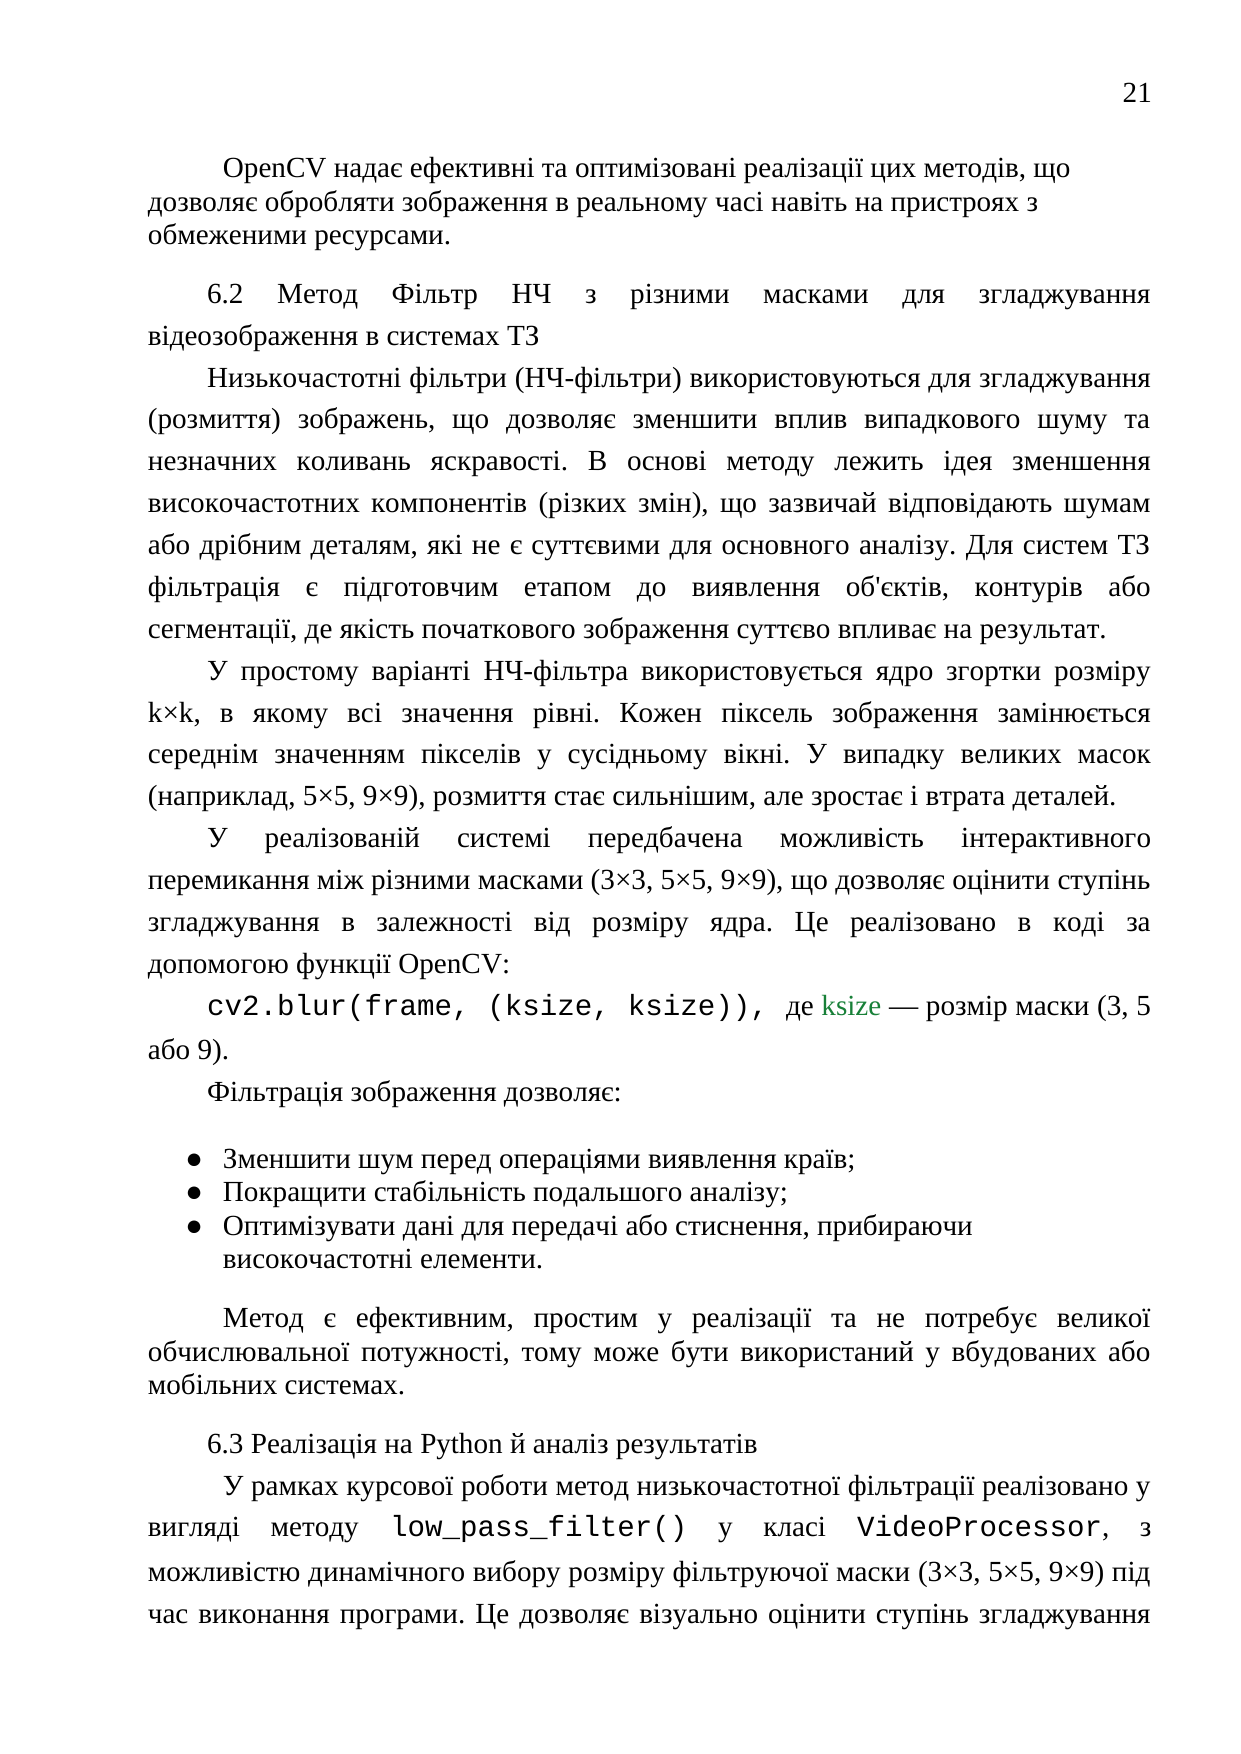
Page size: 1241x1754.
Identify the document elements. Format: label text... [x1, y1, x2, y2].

subtitle 6.3 Реалізація на Python й аналіз результатів [148, 1426, 1152, 1459]
subtitle Низькочастотні фільтри (НЧ-фільтри) використовуються для згладжування (розмиття) зображень, що дозволяє зменшити вплив випадкового шуму та незначних коливань яскравості. В основі методу лежить ідея зменшення високочастотних компонентів (різких змін), що зазвичай відповідають шумам або дрібним деталям, які не є суттєвими для основного аналізу. Для систем ТЗ фільтрація є підготовчим етапом до виявлення об'єктів, контурів або сегментації, де якість початкового зображення суттєво впливає на результат. [148, 360, 1152, 644]
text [148, 1468, 1152, 1629]
subtitle У простому варіанті НЧ-фільтра використовується ядро згортки розміру k×k, в якому всі значення рівні. Кожен піксель зображення замінюється середнім значенням пікселів у сусідньому вікні. У випадку великих масок (наприклад, 5×5, 9×9), розмиття стає сильнішим, але зростає і втрата деталей. [148, 653, 1152, 812]
subtitle Фільтрація зображення дозволяє: [148, 1074, 1152, 1108]
list Покращити стабільність подальшого аналізу; [185, 1174, 1152, 1208]
subtitle cv2.blur(frame, (ksize, ksize)), де ksize — розмір маски (3, 5 або 9). [148, 988, 1152, 1066]
subtitle 6.2 Метод Фільтр НЧ з різними масками для згладжування відеозображення в системах ТЗ [148, 276, 1152, 351]
text OpenCV надає ефективні та оптимізовані реалізації цих методів, що дозволяє обробляти зображення в реальному часі навіть на пристроях з обмеженими ресурсами. [148, 150, 1152, 251]
list Оптимізувати дані для передачі або стиснення, прибираючи високочастотні елементи. [185, 1208, 1152, 1275]
text Метод є ефективним, простим у реалізації та не потребує великої обчислювальної потужності, тому може бути використаний у вбудованих або мобільних системах. [148, 1300, 1152, 1401]
subtitle У реалізованій системі передбачена можливість інтерактивного перемикання між різними масками (3×3, 5×5, 9×9), що дозволяє оцінити ступінь згладжування в залежності від розміру ядра. Це реалізовано в коді за допомогою функції OpenCV: [148, 820, 1152, 979]
list Зменшити шум перед операціями виявлення країв; [185, 1141, 1152, 1174]
